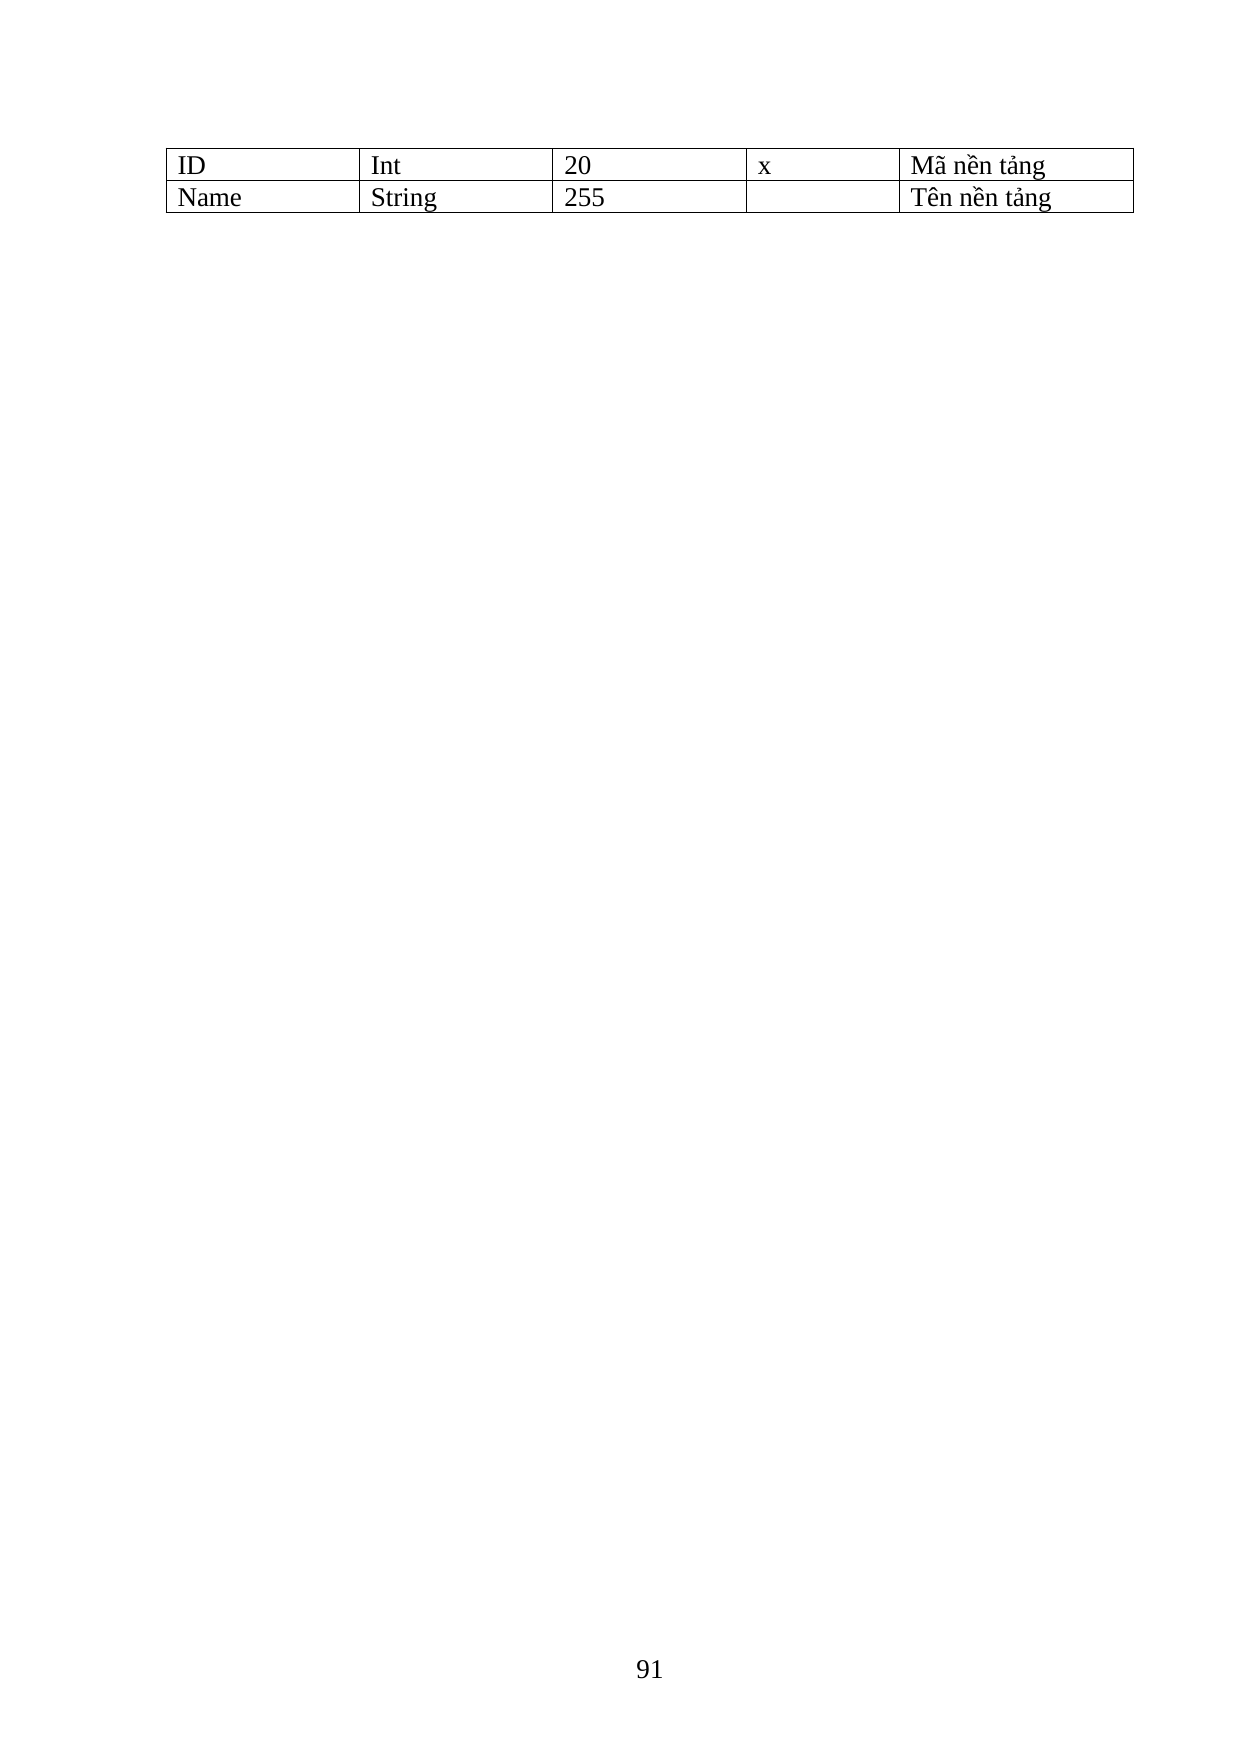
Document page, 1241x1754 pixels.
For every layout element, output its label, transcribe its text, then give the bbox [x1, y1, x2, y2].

table_cell Int [360, 149, 552, 180]
table_cell String [360, 181, 552, 212]
table_cell 20 [553, 149, 746, 180]
table_cell Name [167, 181, 359, 212]
table_cell ID [167, 149, 359, 180]
table_cell [747, 181, 899, 212]
table_cell Mã nền tảng [900, 149, 1133, 180]
table_cell 255 [553, 181, 746, 212]
table_cell Tên nền tảng [900, 181, 1133, 212]
table_cell x [747, 149, 899, 180]
